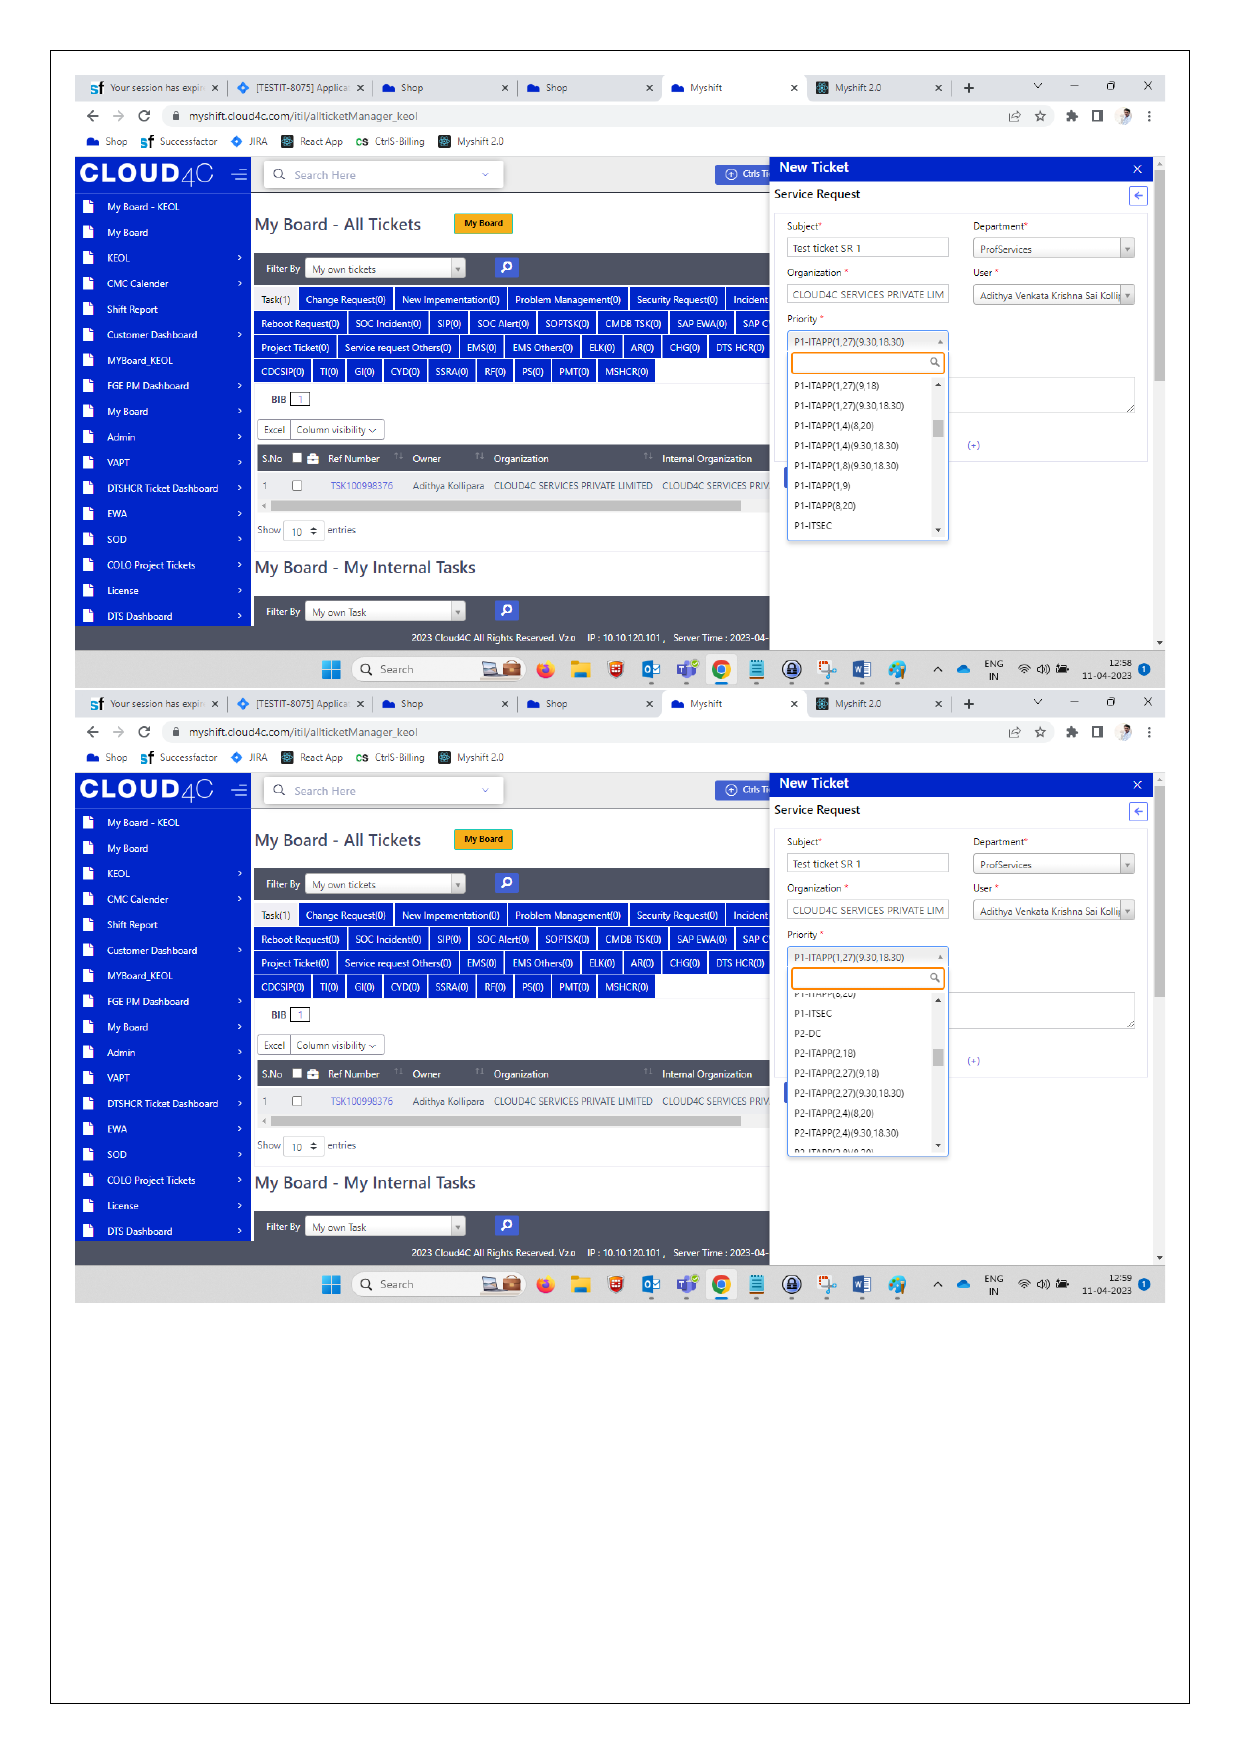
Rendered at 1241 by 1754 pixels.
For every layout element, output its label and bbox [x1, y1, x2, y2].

picture [75, 75, 1166, 688]
picture [75, 690, 1166, 1303]
